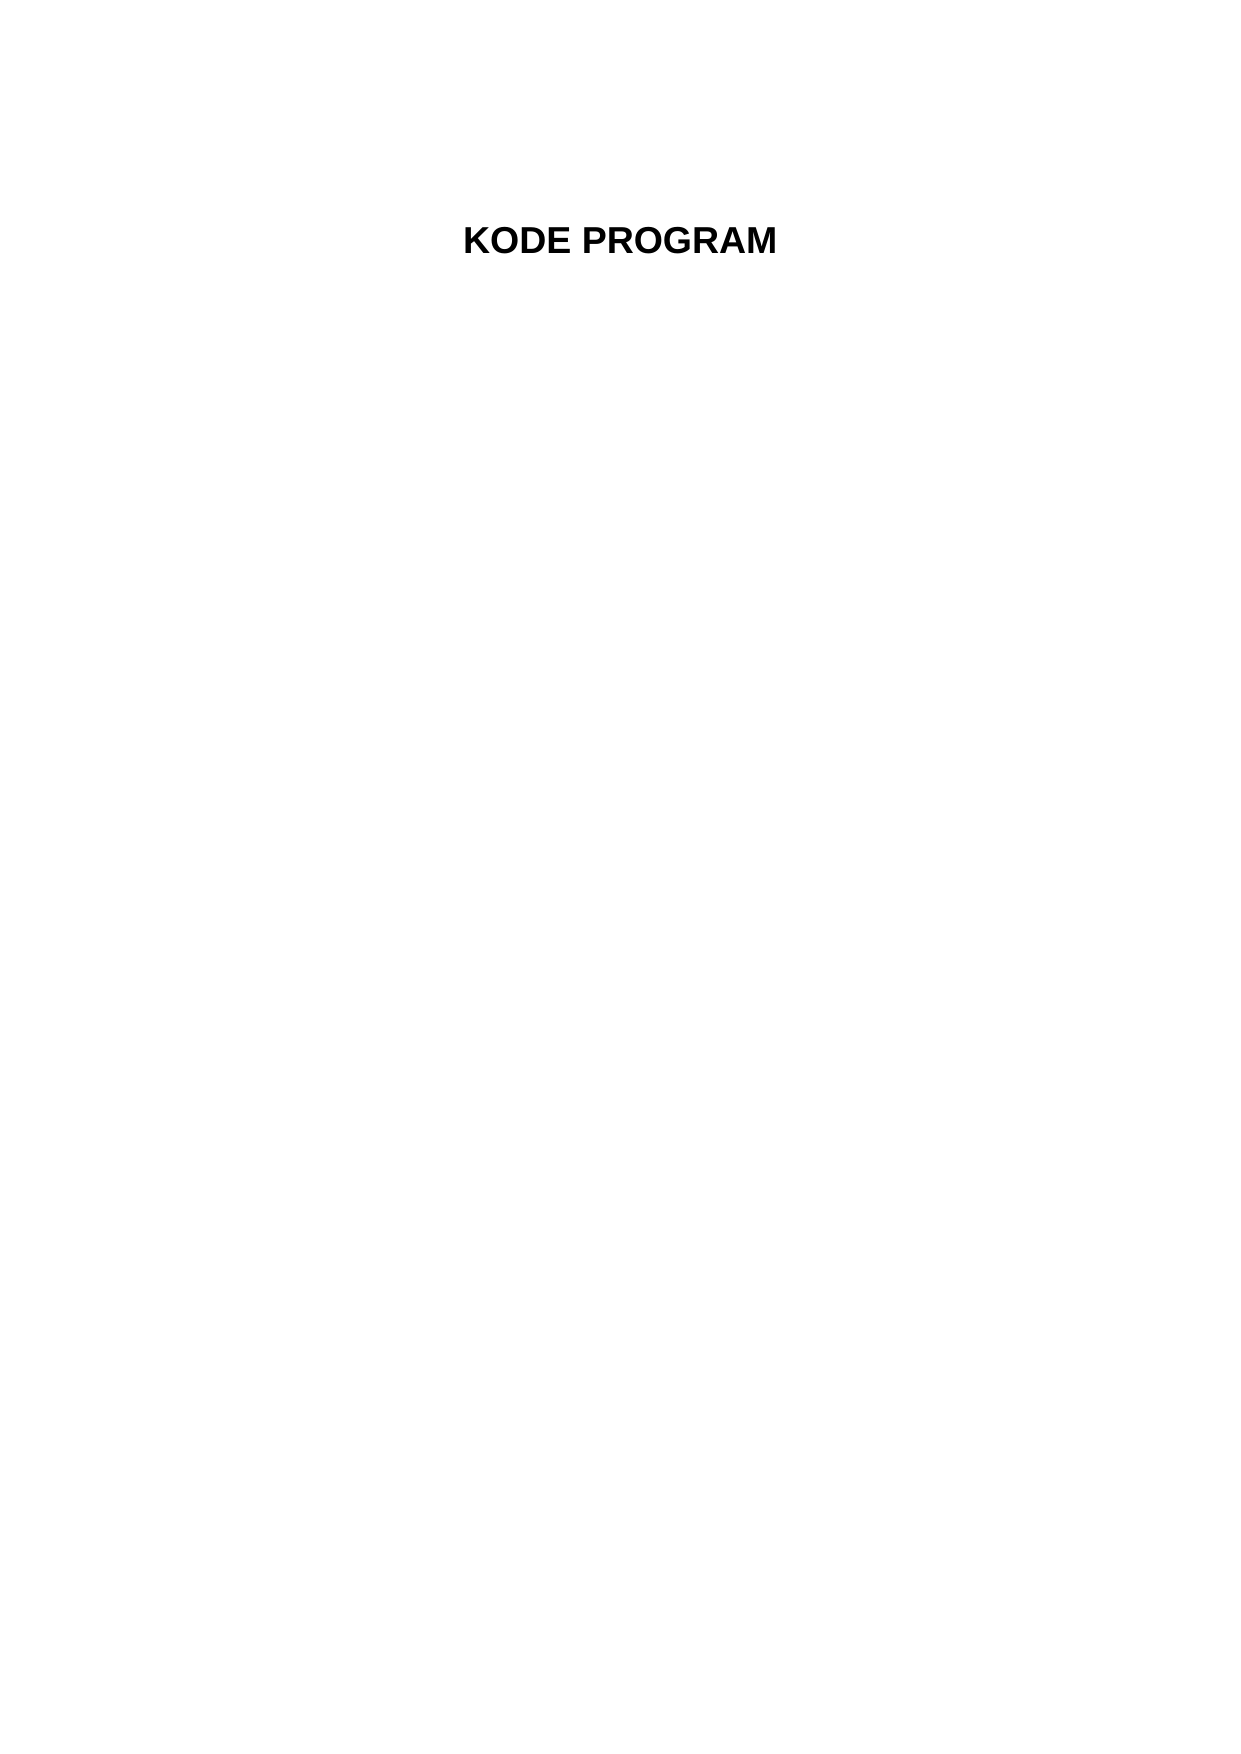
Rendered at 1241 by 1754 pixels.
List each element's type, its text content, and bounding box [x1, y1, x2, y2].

text KODE PROGRAM [150, 218, 1090, 261]
